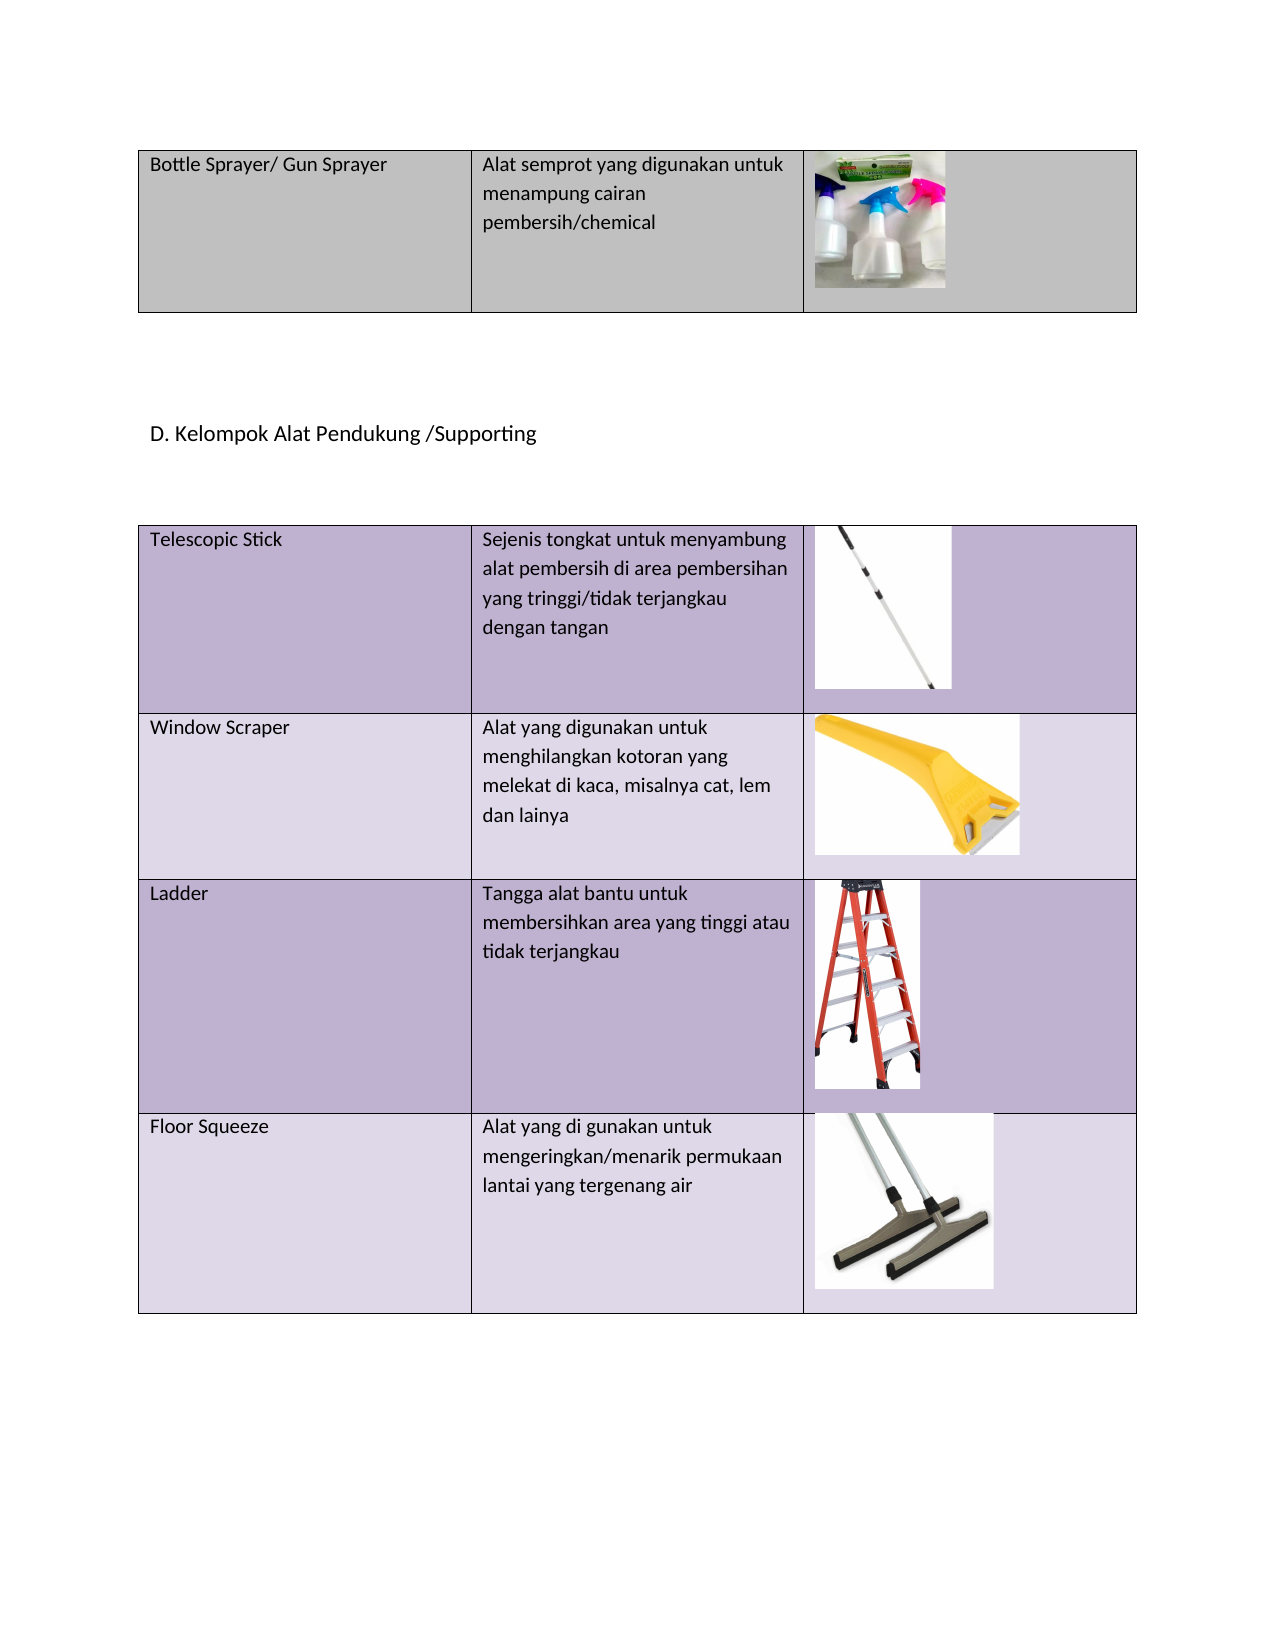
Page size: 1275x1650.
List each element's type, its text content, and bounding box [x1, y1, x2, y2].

table_cell Alat yang di gunakan untuk mengeringkan/menarik permukaan lantai yang tergenang air [472, 1114, 803, 1313]
picture [815, 526, 952, 689]
table_cell [804, 1114, 1136, 1313]
table_cell Floor Squeeze [139, 1114, 471, 1313]
table_cell [804, 880, 1136, 1113]
table_cell Ladder [139, 880, 471, 1113]
table_header [804, 526, 1136, 713]
table_cell Window Scraper [139, 714, 471, 879]
table_cell [804, 714, 1136, 879]
table_cell [804, 151, 1136, 312]
table_cell Bottle Sprayer/ Gun Sprayer [139, 151, 471, 312]
table_header Telescopic Stick [139, 526, 471, 713]
table_header Sejenis tongkat untuk menyambung alat pembersih di area pembersihan yang tringgi/tidak terjangkau dengan tangan [472, 526, 803, 713]
picture [815, 880, 921, 1089]
table_cell Tangga alat bantu untuk membersihkan area yang tinggi atau tidak terjangkau [472, 880, 803, 1113]
table_cell Alat semprot yang digunakan untuk menampung cairan pembersih/chemical [472, 151, 803, 312]
picture [815, 1113, 994, 1289]
picture [815, 151, 946, 288]
picture [815, 714, 1020, 855]
text D. Kelompok Alat Pendukung /Supporting [150, 419, 1125, 447]
table_cell Alat yang digunakan untuk menghilangkan kotoran yang melekat di kaca, misalnya cat, lem dan lainya [472, 714, 803, 879]
